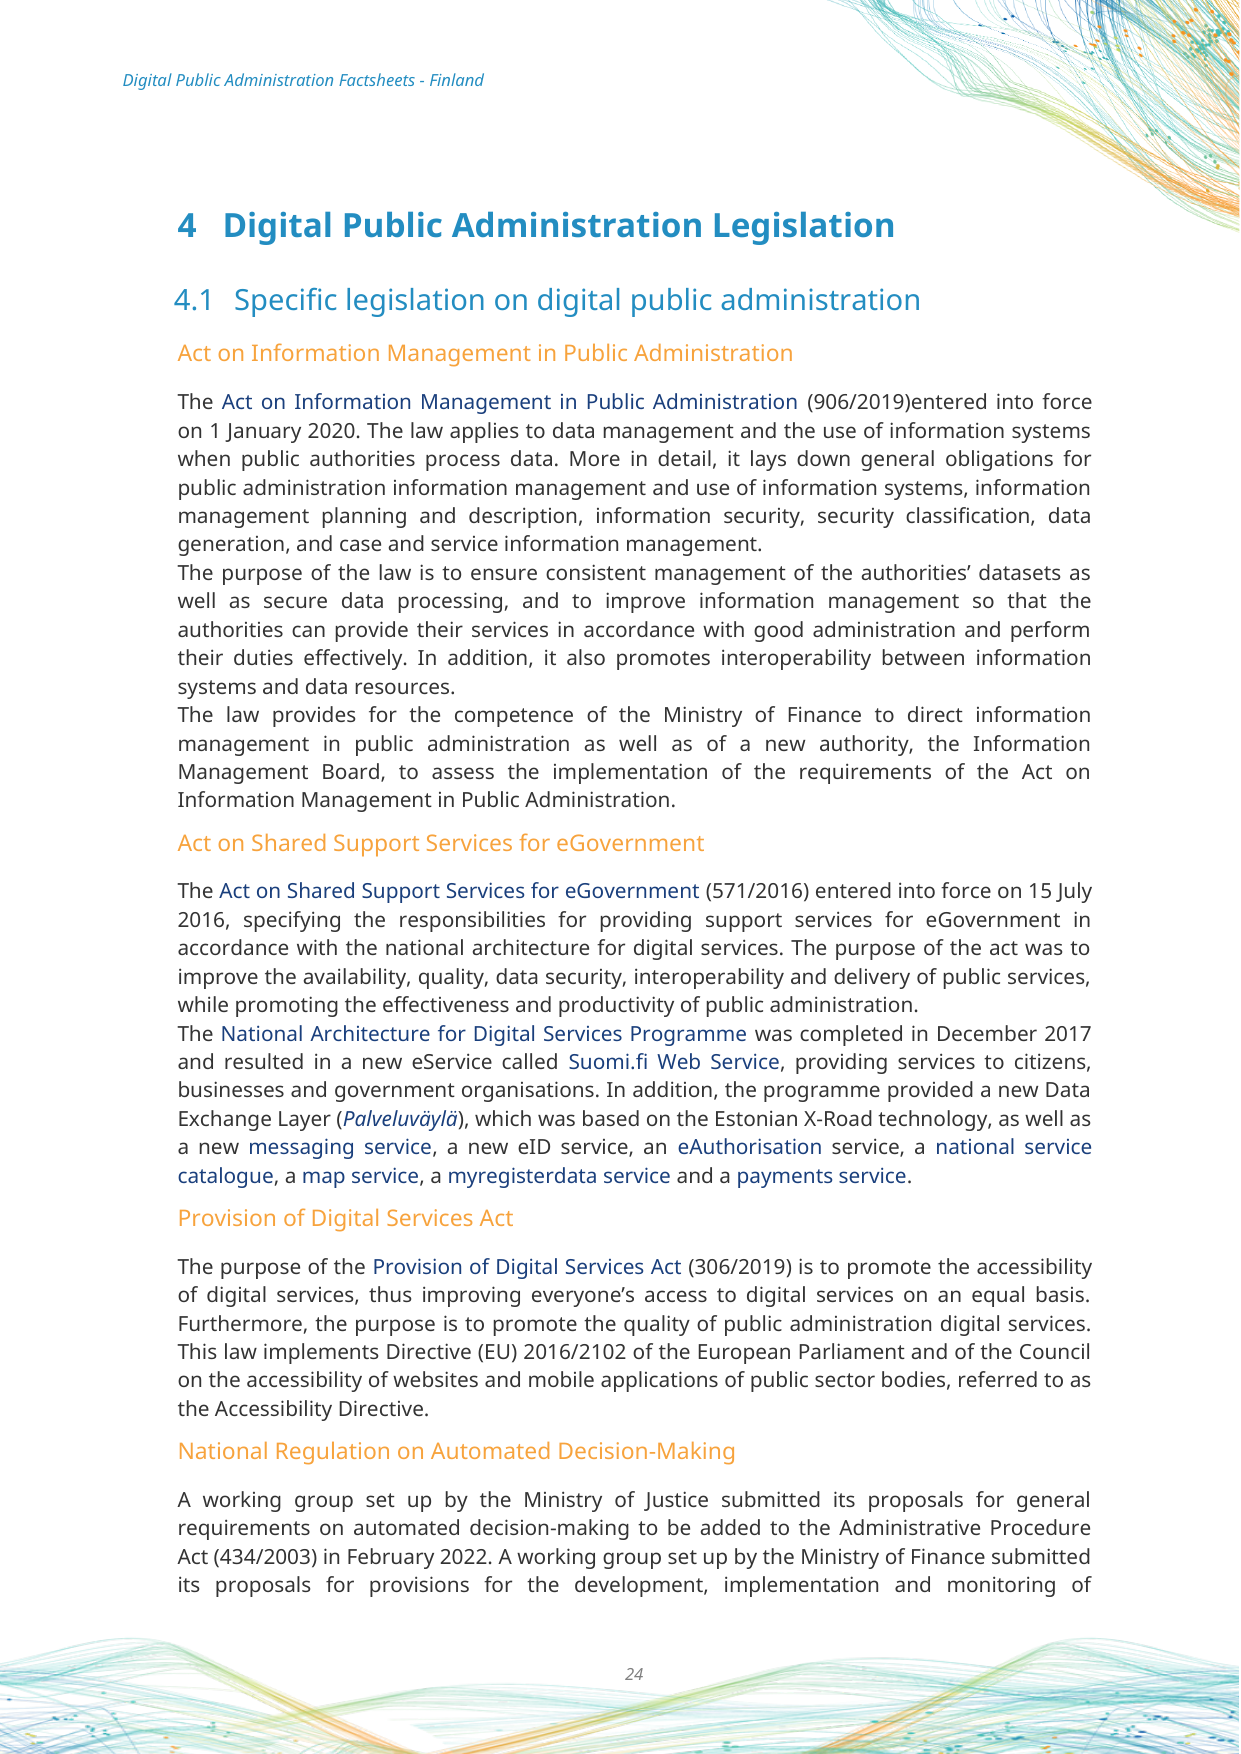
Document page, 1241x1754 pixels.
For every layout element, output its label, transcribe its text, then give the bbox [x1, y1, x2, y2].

subtitle Specific legislation on digital public administration [174, 279, 1092, 319]
picture [0, 1613, 1239, 1754]
text The law provides for the competence of the Ministry of Finance to direct information management in public administration as well as of a new authority, the Information Management Board, to assess the implementation of the requirements of the Act on Information Management in Public Administration. [177, 700, 1092, 814]
subtitle Provision of Digital Services Act [177, 1202, 1092, 1233]
subtitle National Regulation on Automated Decision-Making [177, 1435, 1092, 1466]
text The purpose of the law is to ensure consistent management of the authorities’ datasets as well as secure data processing, and to improve information management so that the authorities can provide their services in accordance with good administration and perform their duties effectively. In addition, it also promotes interoperability between information systems and data resources. [177, 558, 1092, 700]
text The National Architecture for Digital Services Programme was completed in December 2017 and resulted in a new eService called Suomi.fi Web Service, providing services to citizens, businesses and government organisations. In addition, the programme provided a new Data Exchange Layer (Palveluväylä), which was based on the Estonian X-Road technology, as well as a new messaging service, a new eID service, an eAuthorisation service, a national service catalogue, a map service, a myregisterdata service and a payments service. [177, 1019, 1092, 1189]
subtitle Act on Information Management in Public Administration [177, 337, 1092, 369]
text The purpose of the Provision of Digital Services Act (306/2019) is to promote the accessibility of digital services, thus improving everyone’s access to digital services on an equal basis. Furthermore, the purpose is to promote the quality of public administration digital services. This law implements Directive (EU) 2016/2102 of the European Parliament and of the Council on the accessibility of websites and mobile applications of public sector bodies, referred to as the Accessibility Directive. [177, 1252, 1092, 1422]
subtitle Act on Shared Support Services for eGovernment [177, 826, 1092, 858]
text The Act on Shared Support Services for eGovernment (571/2016) entered into force on 15 July 2016, specifying the responsibilities for providing support services for eGovernment in accordance with the national architecture for digital services. The purpose of the act was to improve the availability, quality, data security, interoperability and delivery of public services, while promoting the effectiveness and productivity of public administration. [177, 876, 1092, 1019]
picture [814, 0, 1240, 250]
subtitle Digital Public Administration Legislation [177, 202, 1092, 248]
text The Act on Information Management in Public Administration (906/2019)entered into force on 1 January 2020. The law applies to data management and the use of information systems when public authorities process data. More in detail, it lays down general obligations for public administration information management and use of information systems, information management planning and description, information security, security classification, data generation, and case and service information management. [177, 387, 1092, 558]
